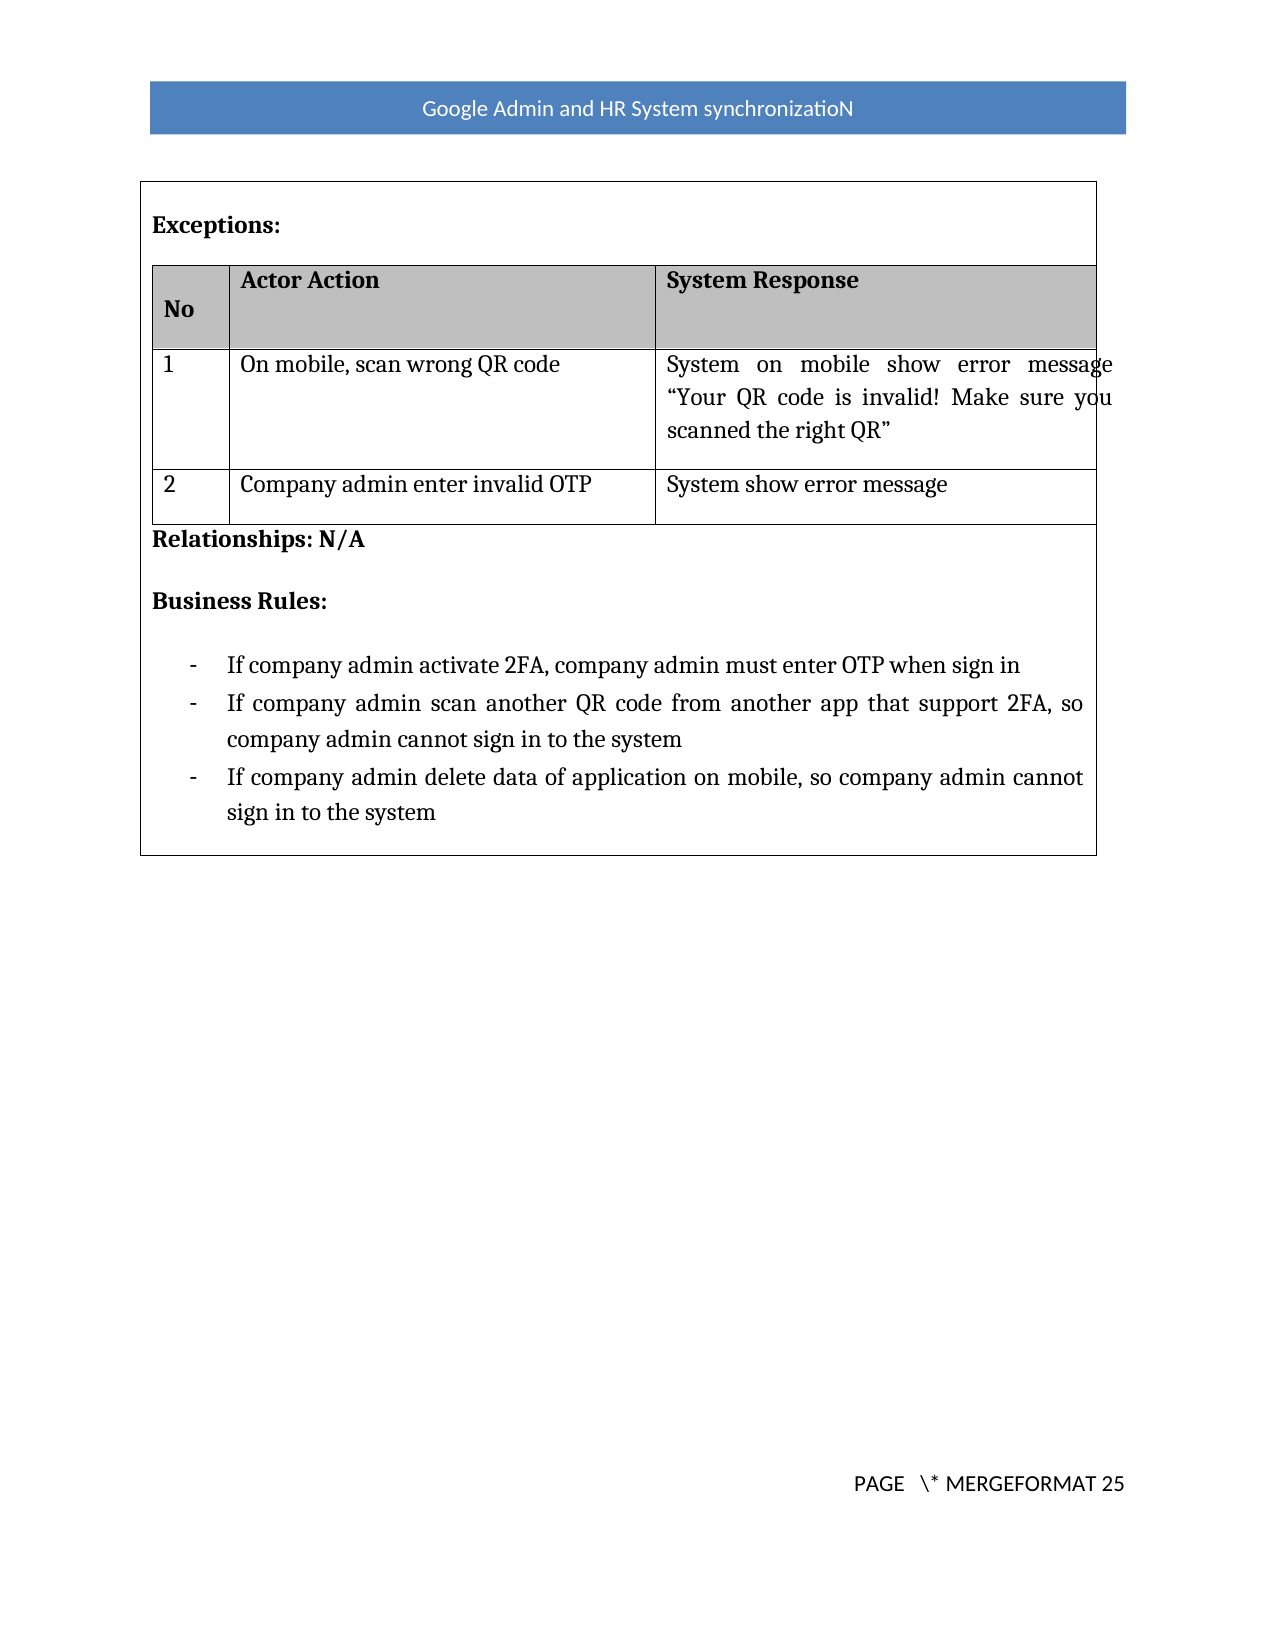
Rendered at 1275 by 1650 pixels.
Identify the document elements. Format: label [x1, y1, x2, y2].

table_cell [141, 182, 1096, 854]
